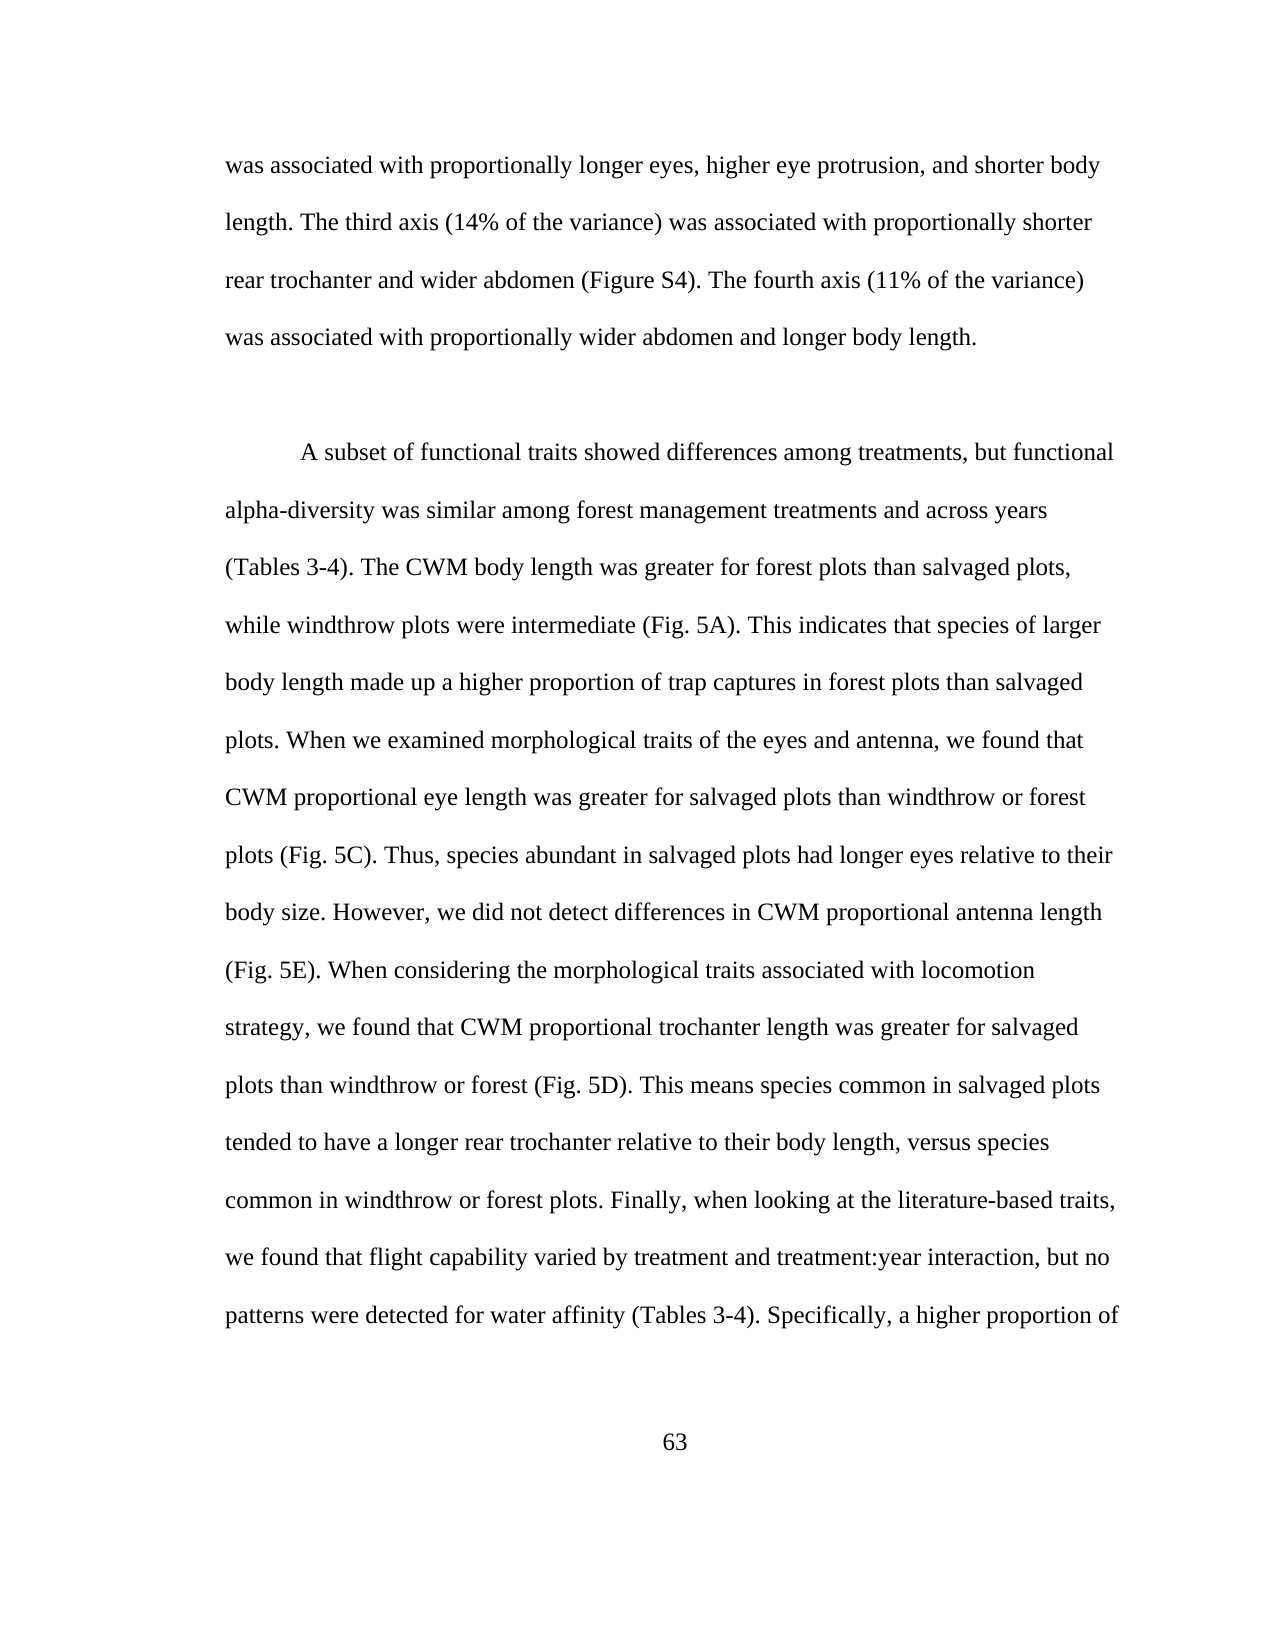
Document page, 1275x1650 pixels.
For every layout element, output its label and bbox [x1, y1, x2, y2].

text [225, 150, 1125, 351]
text [225, 437, 1125, 1329]
